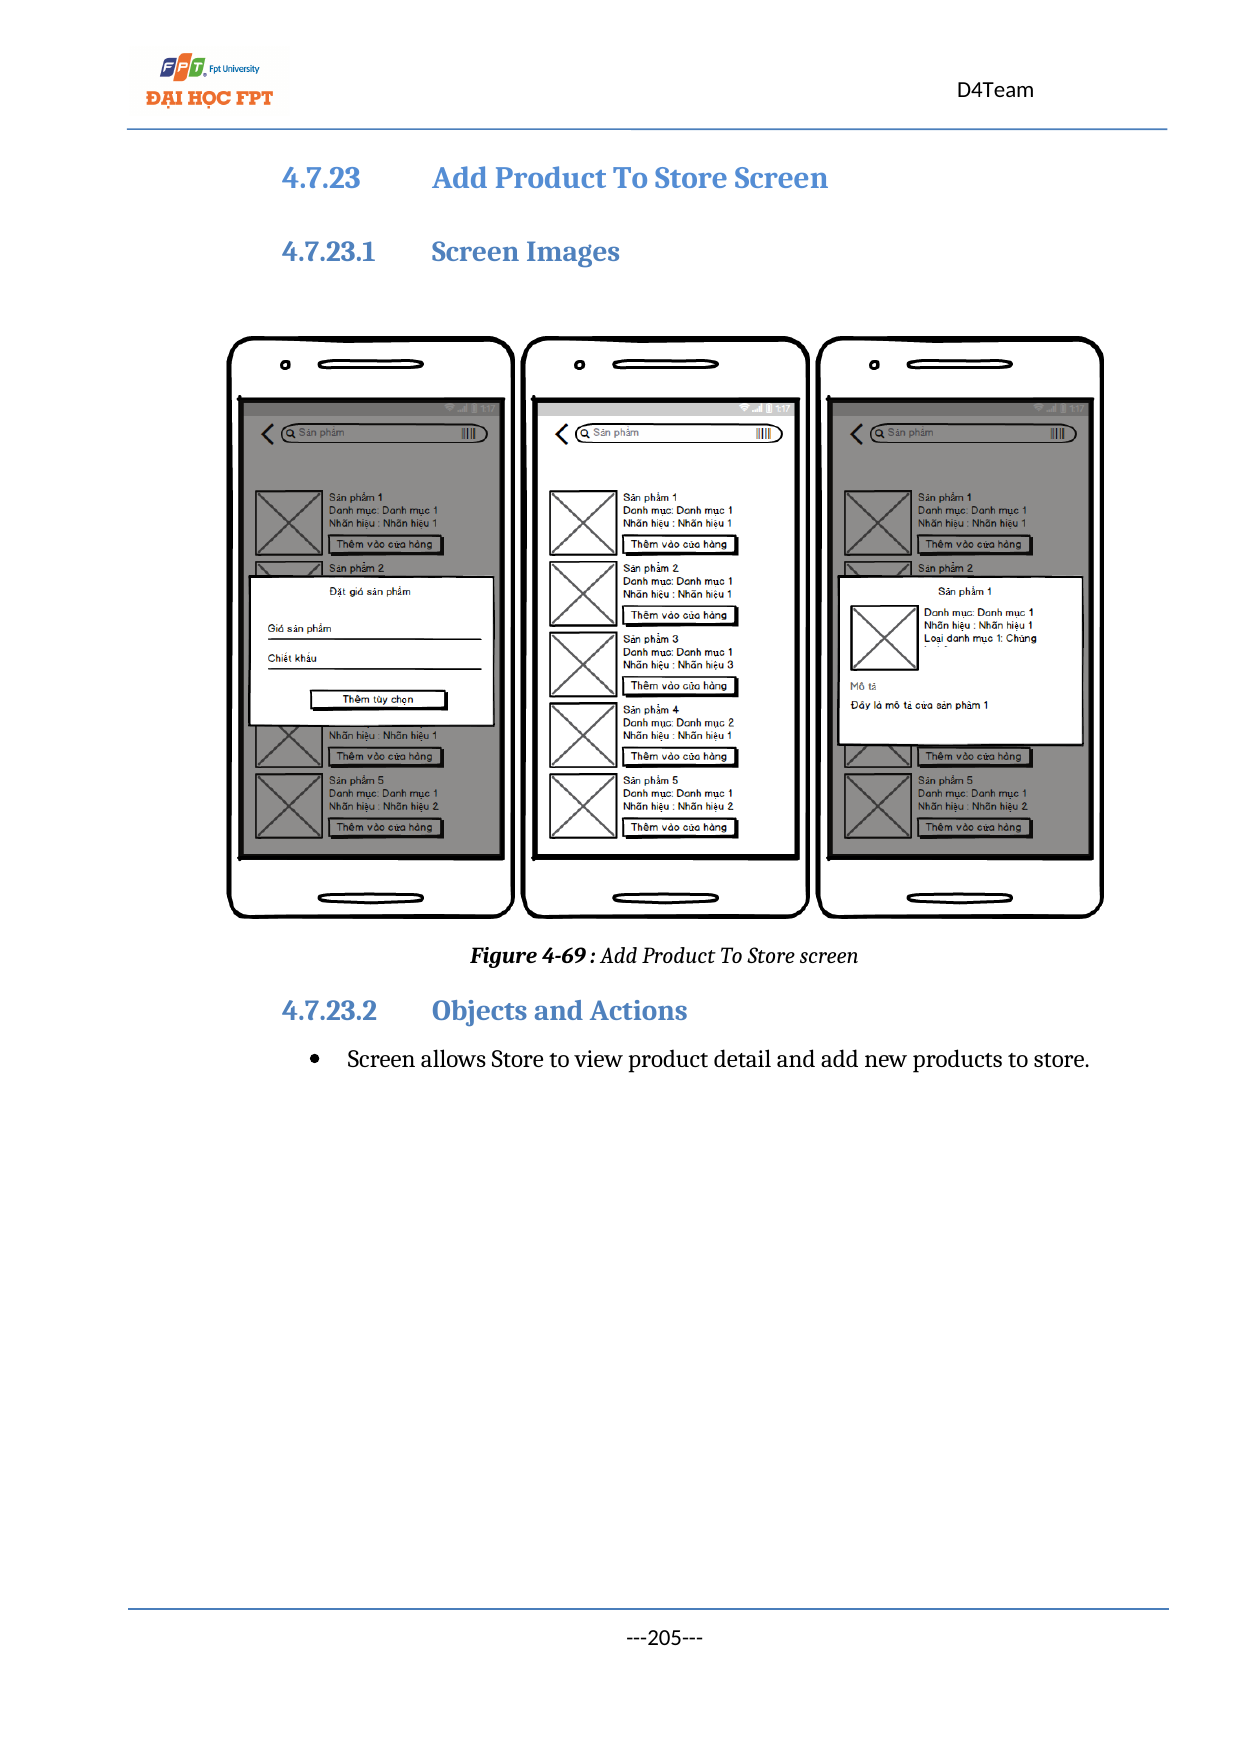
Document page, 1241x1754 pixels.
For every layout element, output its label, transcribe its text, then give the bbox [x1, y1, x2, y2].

picture [519, 336, 810, 919]
subtitle Screen Images [282, 235, 1122, 268]
picture [129, 46, 290, 116]
picture [225, 336, 515, 919]
subtitle Objects and Actions [282, 994, 1122, 1028]
picture [814, 336, 1104, 919]
list Screen allows Store to view product detail and add new products to store. [310, 1045, 1122, 1073]
text Figure 4-69 : Add Product To Store screen [207, 943, 1122, 970]
subtitle Add Product To Store Screen [282, 160, 1122, 196]
